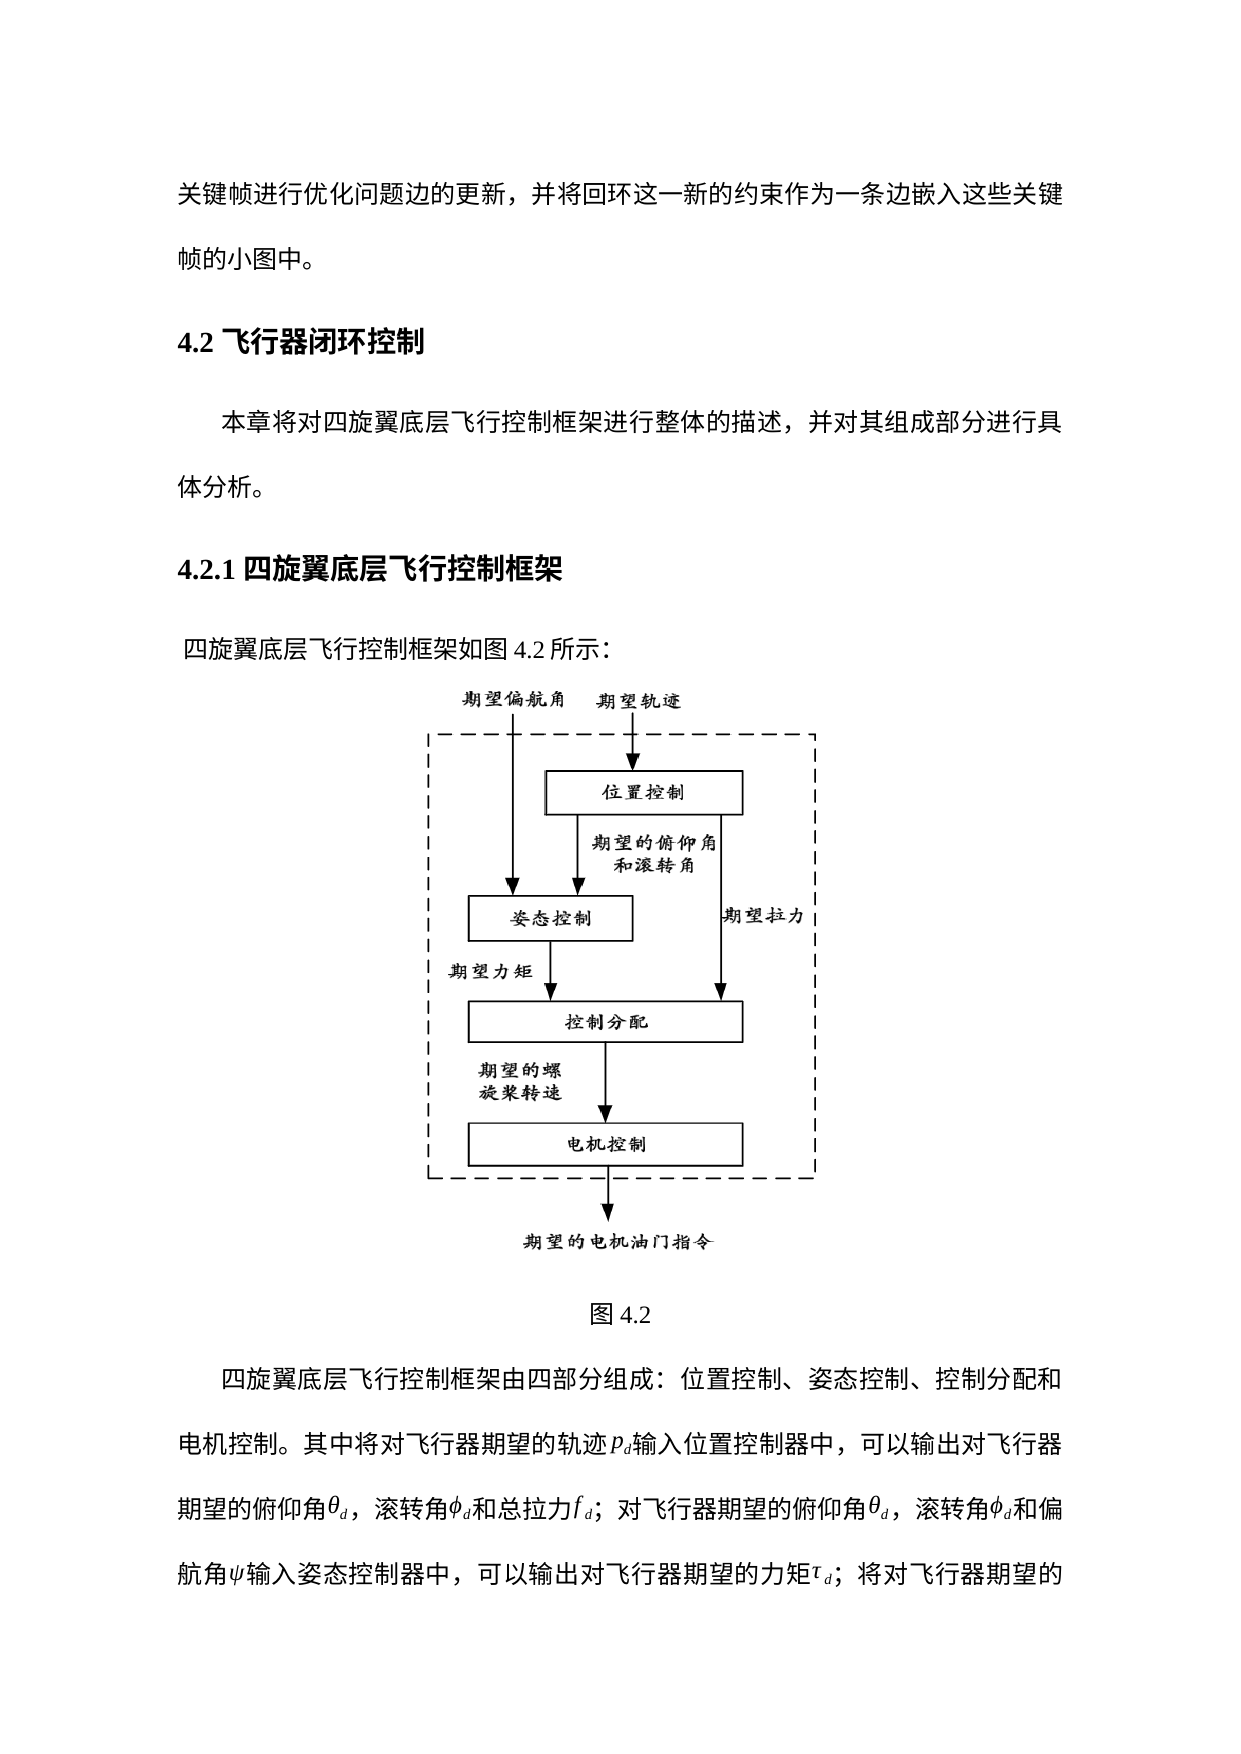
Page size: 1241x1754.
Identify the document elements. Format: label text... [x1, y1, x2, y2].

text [177, 1345, 1063, 1605]
picture [416, 680, 824, 1256]
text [177, 161, 1063, 291]
text 图 4.2 [177, 1280, 1063, 1345]
text 4.2.1 四旋翼底层飞行控制框架 [177, 534, 1063, 599]
text 四旋翼底层飞行控制框架如图4.2所示： [177, 616, 1063, 681]
text 本章将对四旋翼底层飞行控制框架进行整体的描述，并对其组成部分进行具体分析。 [177, 388, 1063, 518]
text 4.2 飞行器闭环控制 [177, 307, 1063, 372]
